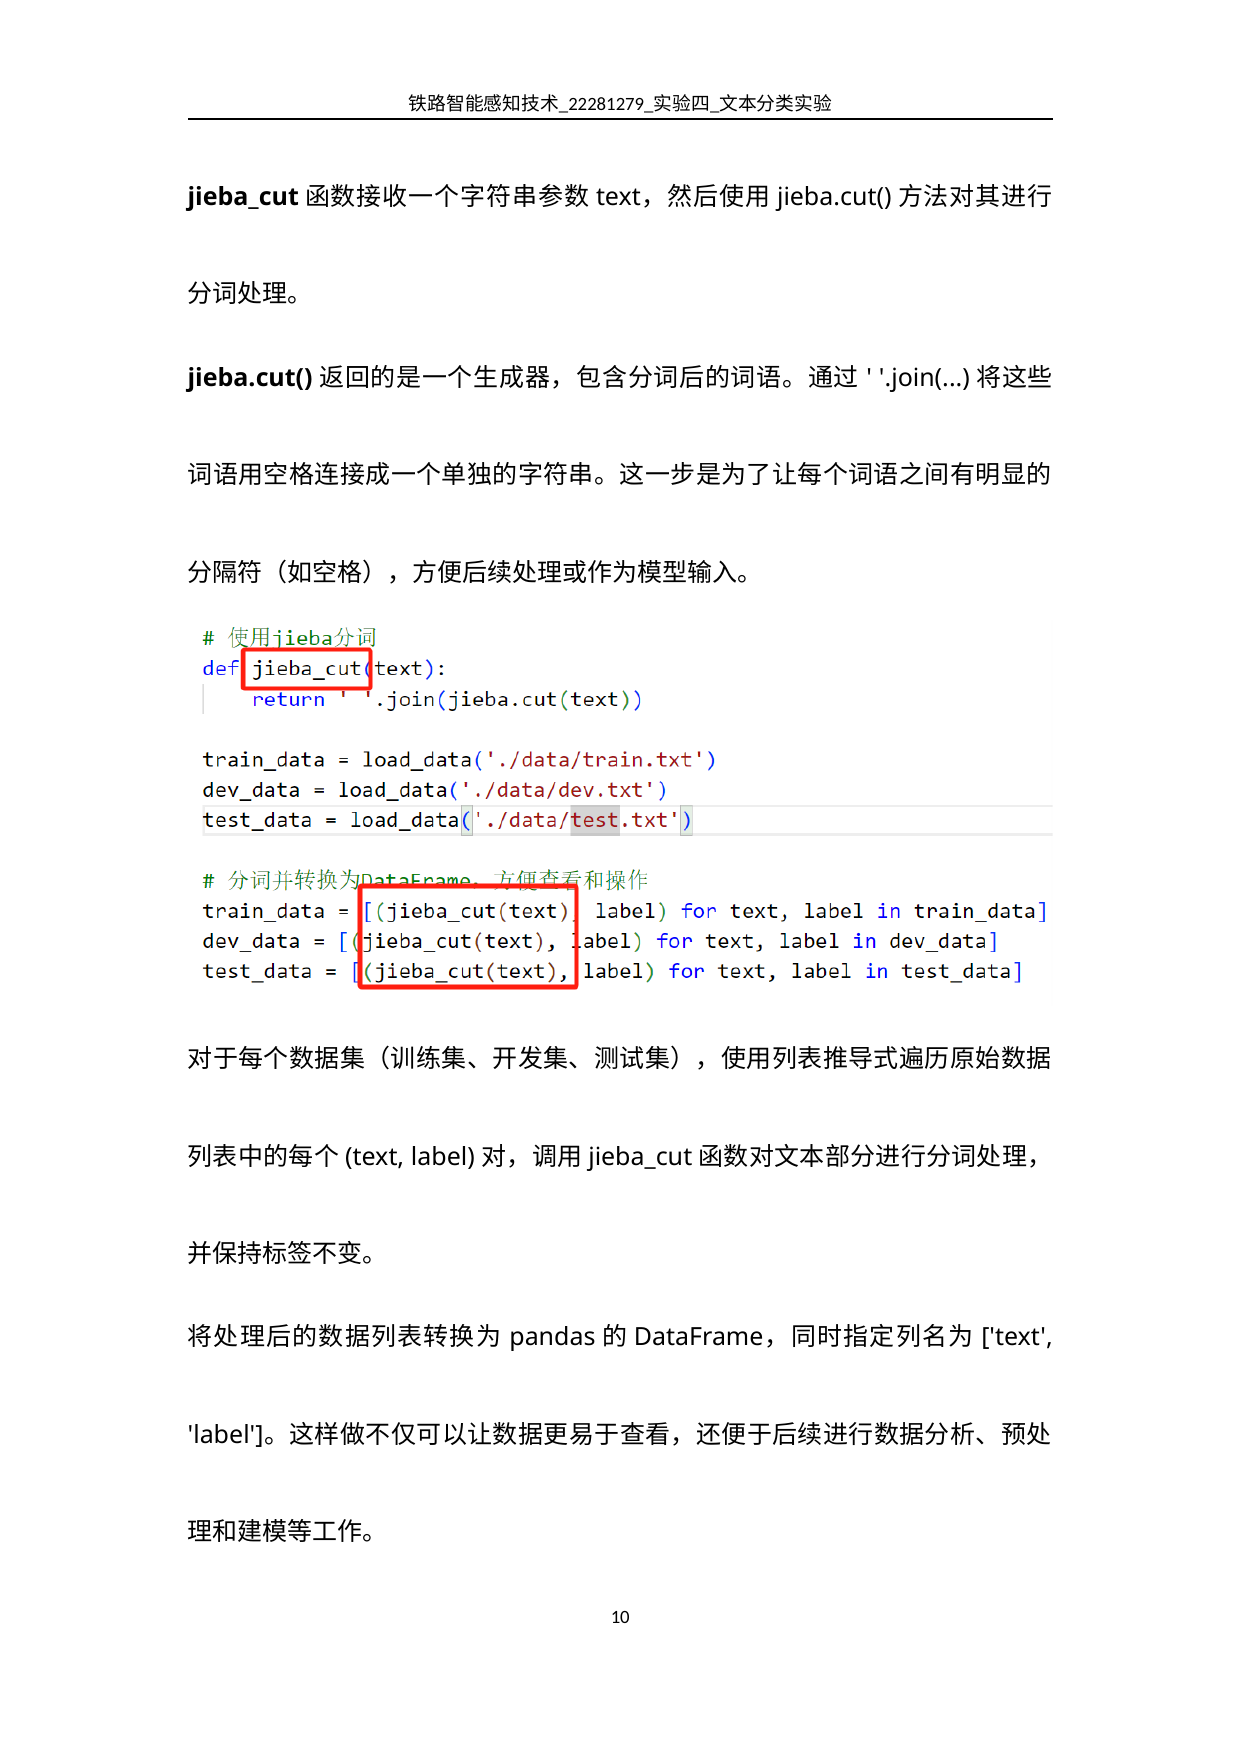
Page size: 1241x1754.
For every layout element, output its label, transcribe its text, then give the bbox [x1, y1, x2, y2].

picture [187, 620, 1053, 1006]
text 对于每个数据集（训练集、开发集、测试集），使用列表推导式遍历原始数据列表中的每个 (text, label) 对，调用 jieba_cut 函数对文本部分进行分词处理，并保持标签不变。 [187, 1024, 1053, 1284]
text 将处理后的数据列表转换为 pandas 的 DataFrame，同时指定列名为 ['text', 'label']。这样做不仅可以让数据更易于查看，还便于后续进行数据分析、预处理和建模等工作。 [187, 1302, 1053, 1562]
text jieba.cut() 返回的是一个生成器，包含分词后的词语。通过 ' '.join(...) 将这些词语用空格连接成一个单独的字符串。这一步是为了让每个词语之间有明显的分隔符（如空格），方便后续处理或作为模型输入。 [187, 343, 1053, 603]
text jieba_cut函数接收一个字符串参数 text，然后使用 jieba.cut() 方法对其进行分词处理。 [187, 162, 1053, 324]
